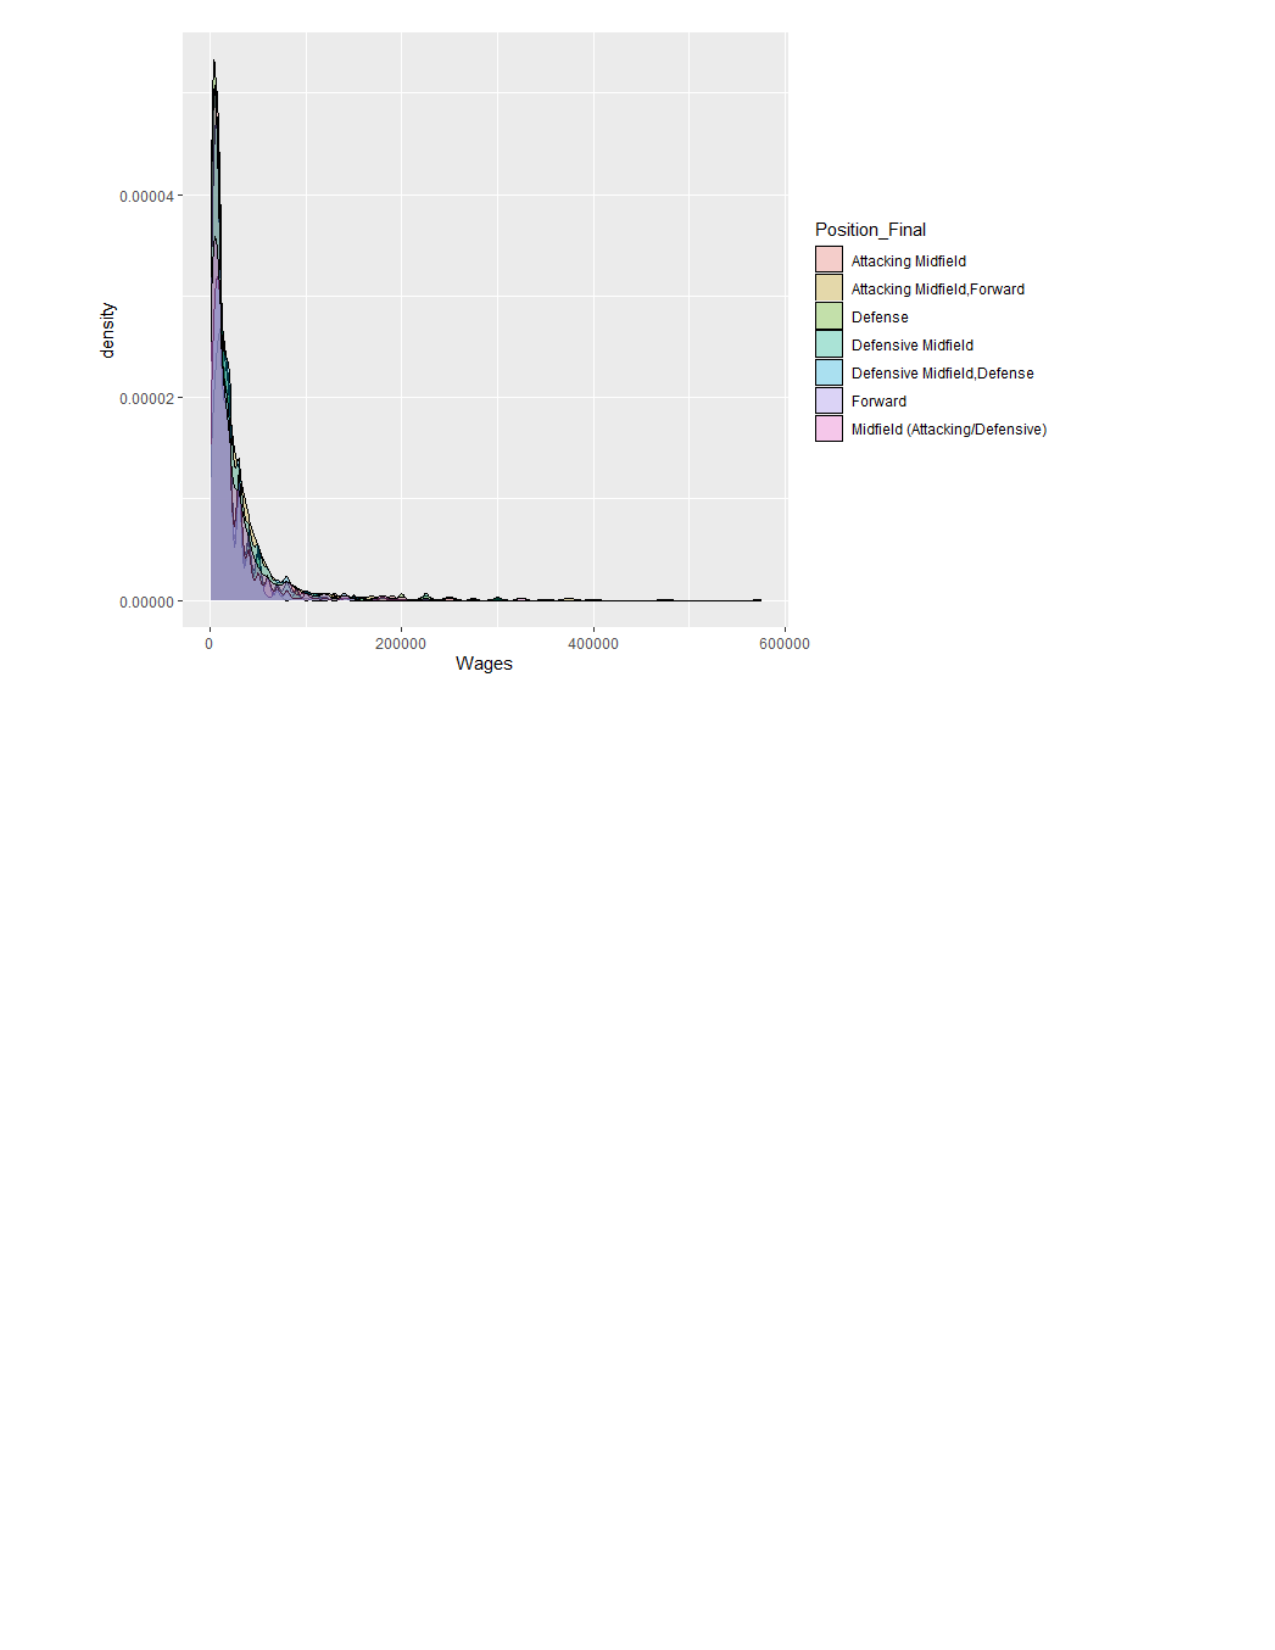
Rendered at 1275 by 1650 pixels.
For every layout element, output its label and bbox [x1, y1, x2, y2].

picture [89, 24, 1064, 682]
